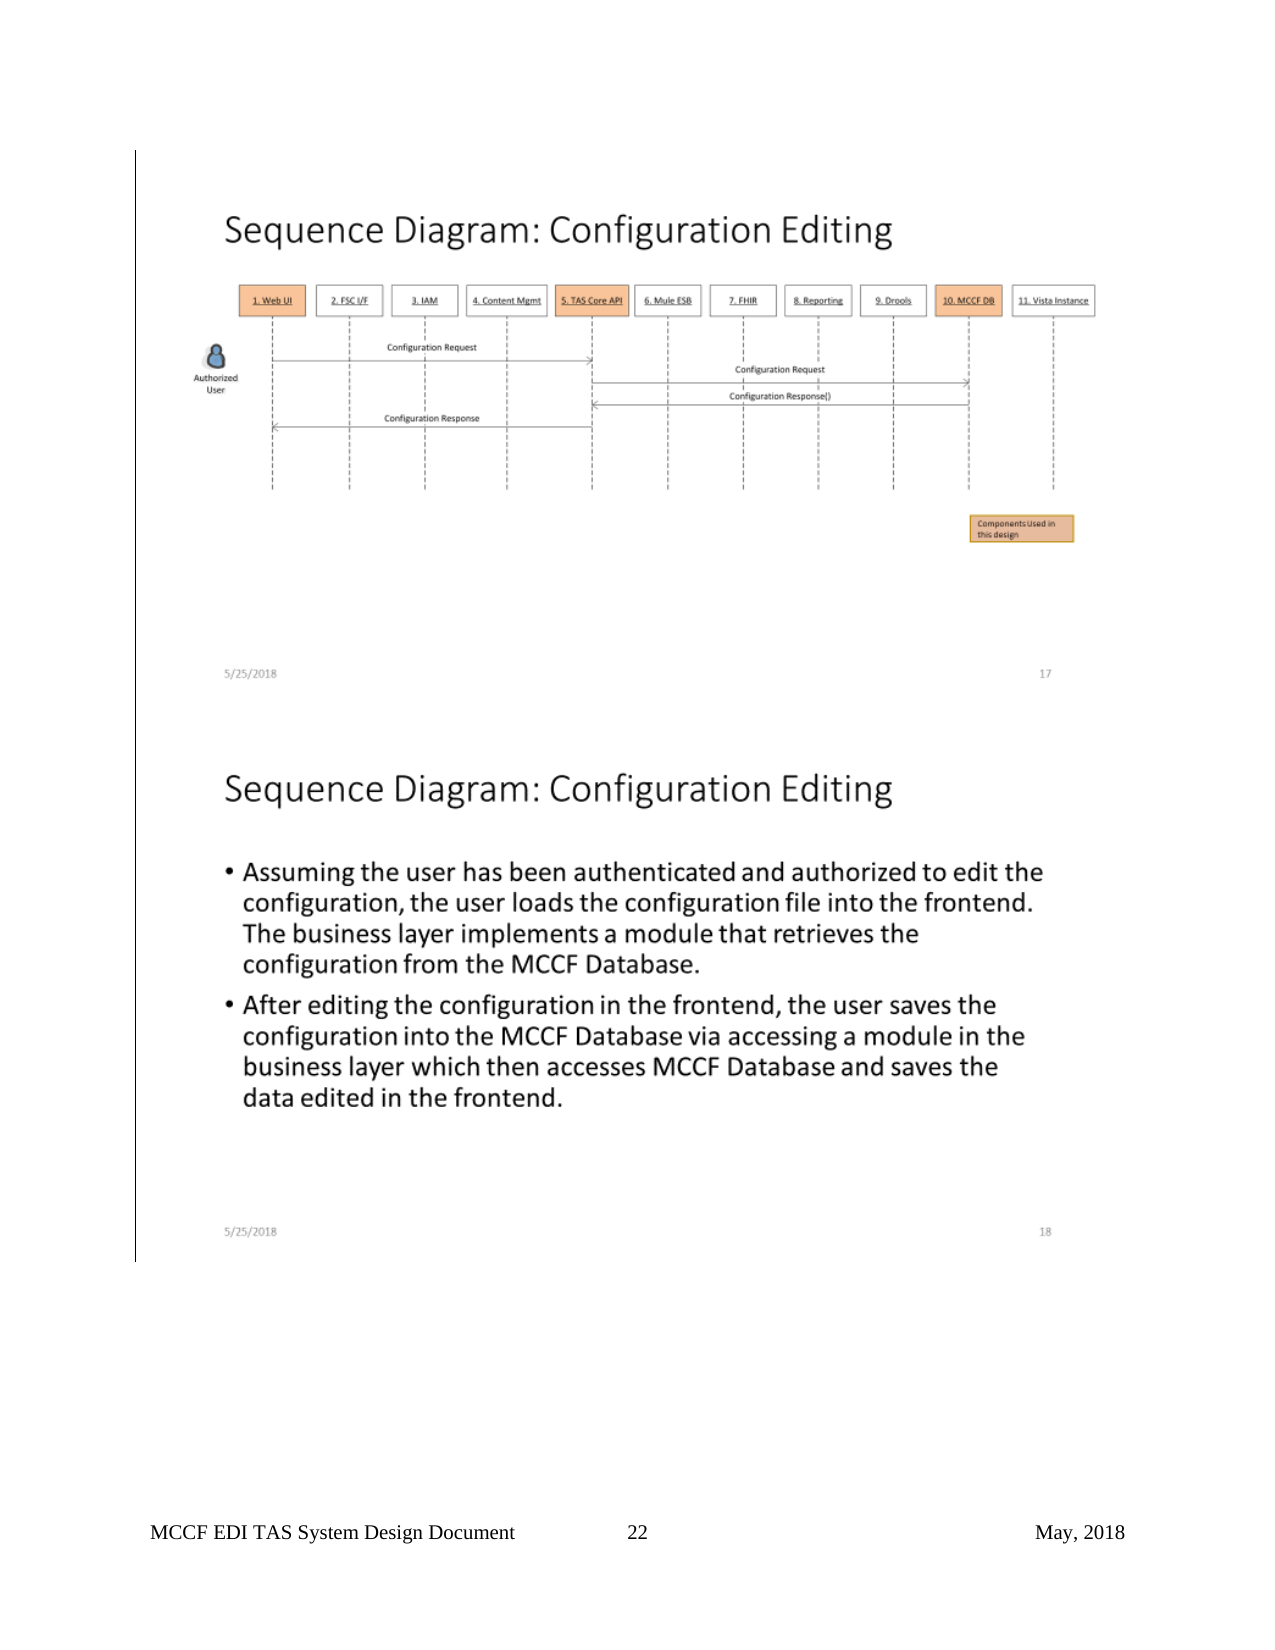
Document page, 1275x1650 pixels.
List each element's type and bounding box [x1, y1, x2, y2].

picture [150, 708, 1125, 1257]
picture [150, 150, 1125, 699]
